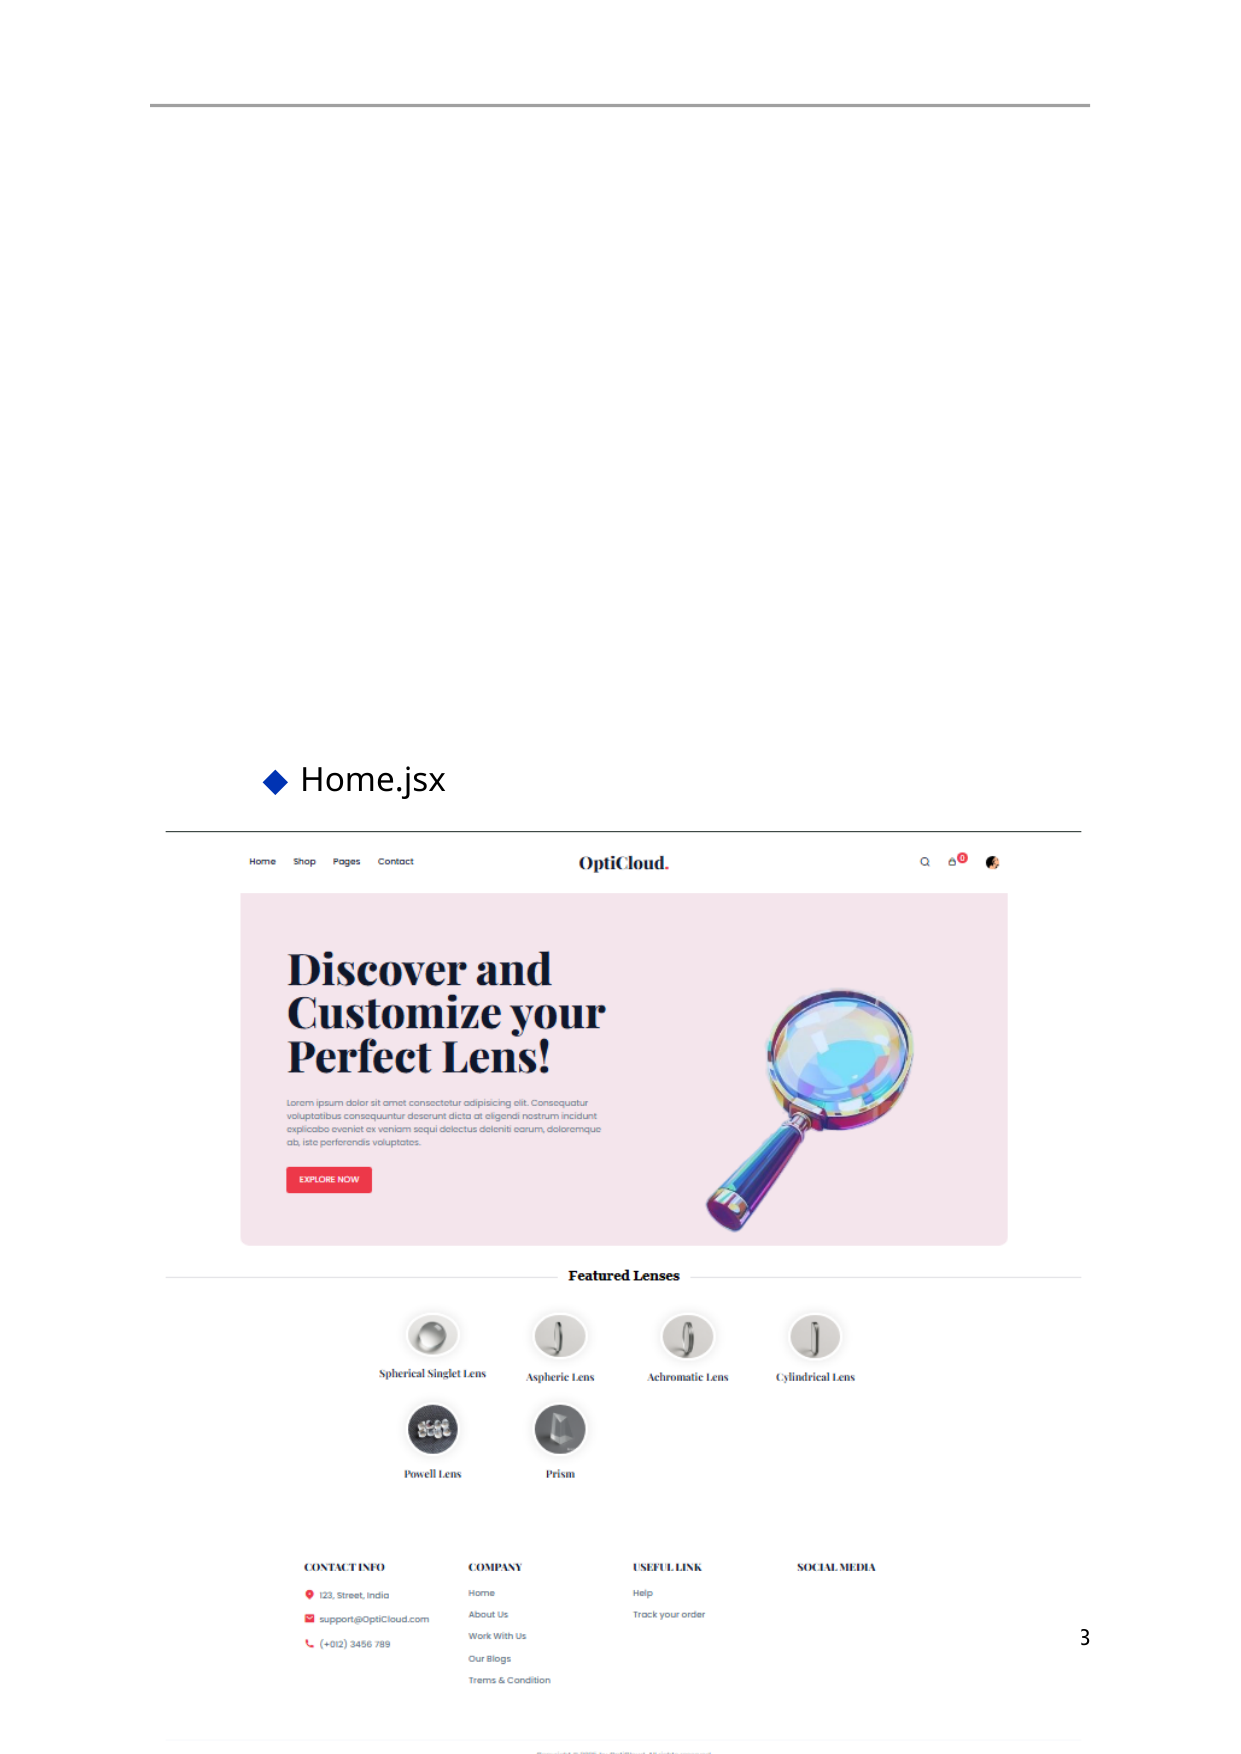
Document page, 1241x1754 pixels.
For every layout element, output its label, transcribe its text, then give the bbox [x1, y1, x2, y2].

subtitle Home.jsx [262, 756, 1090, 801]
picture [165, 831, 1082, 1754]
